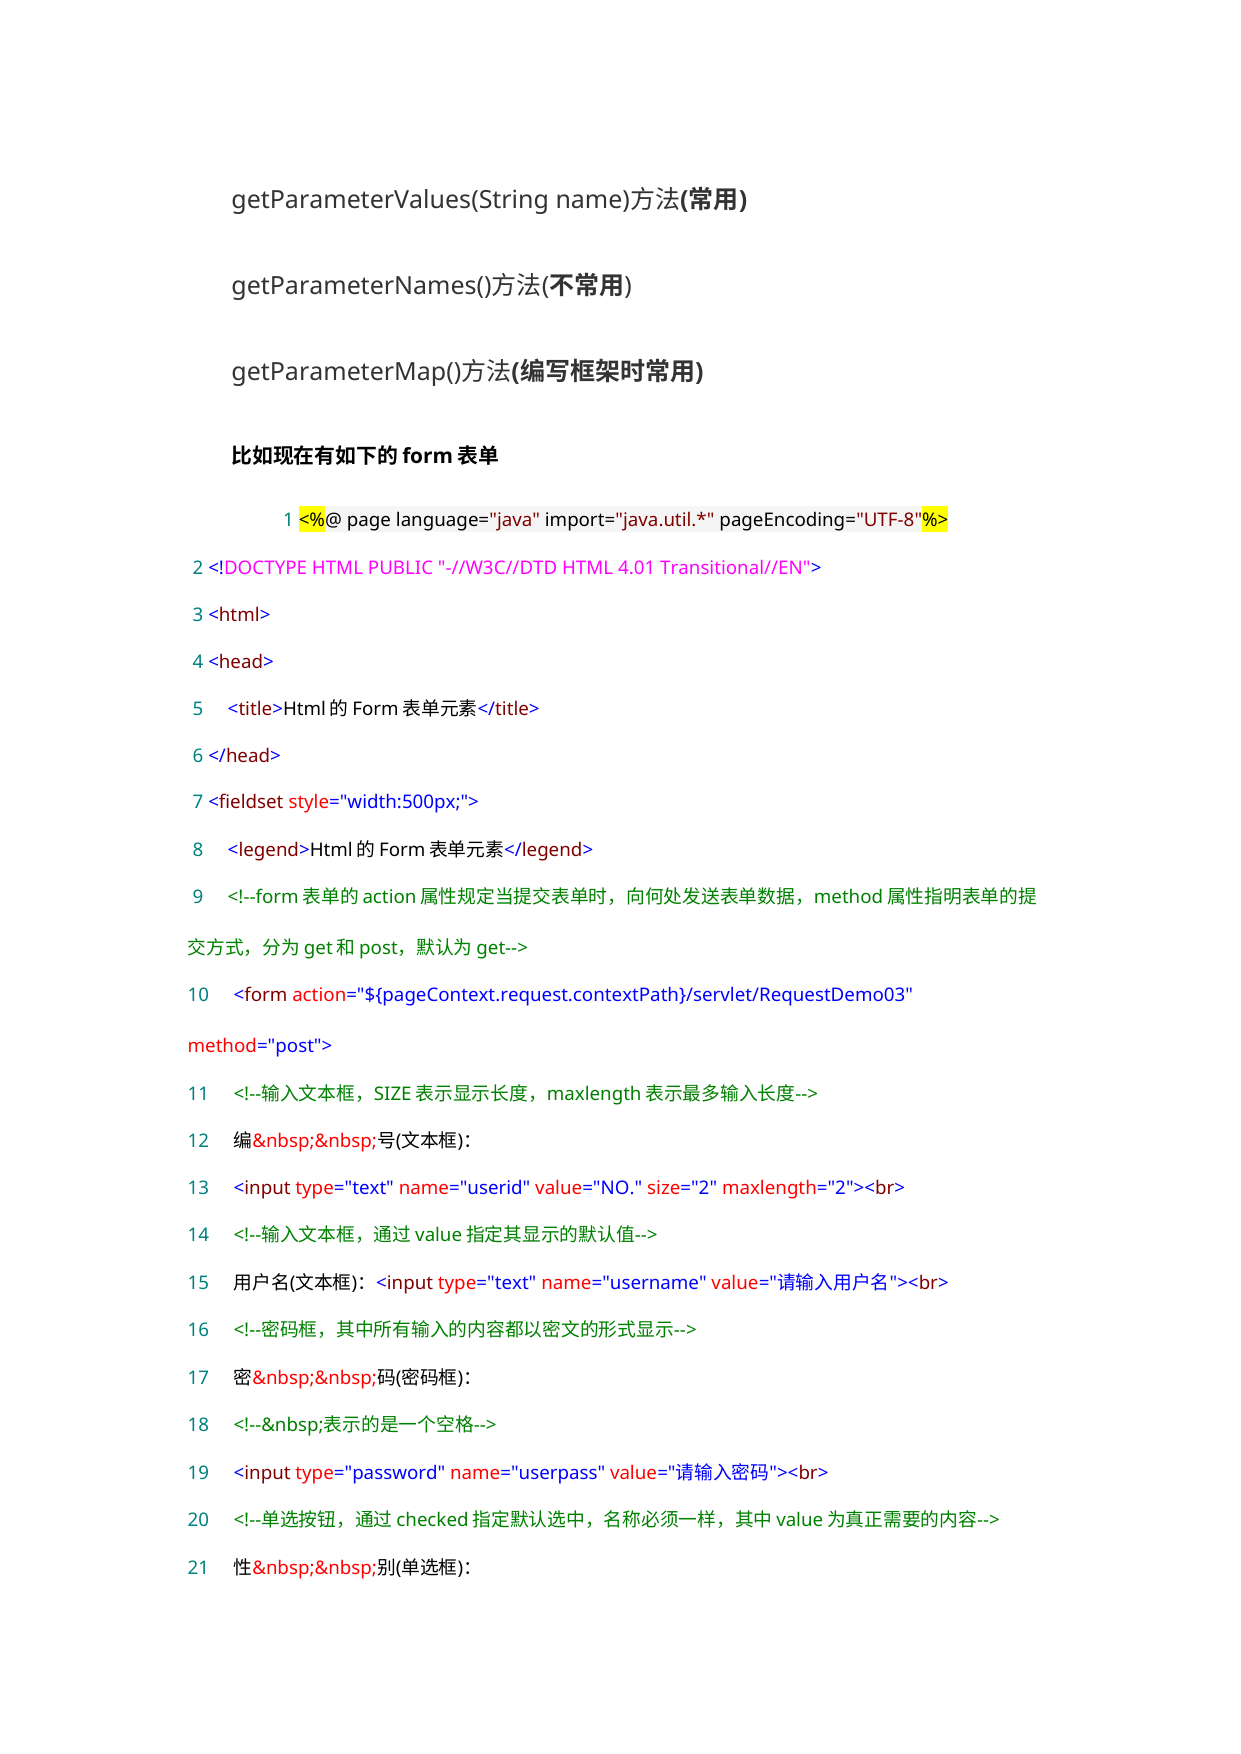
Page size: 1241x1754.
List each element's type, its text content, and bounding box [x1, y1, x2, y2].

text 18 <!--&nbsp;表示的是一个空格--> [187, 1406, 1053, 1440]
text 1 <%@ page language="java" import="java.util.*" pageEncoding="UTF-8"%> [187, 502, 1053, 536]
text 15 用户名(文本框)：<input type="text" name="username" value="请输入用户名"><br> [187, 1264, 1053, 1298]
text 7 <fieldset style="width:500px;"> [187, 784, 1053, 818]
text 14 <!--输入文本框，通过value指定其显示的默认值--> [187, 1216, 1053, 1250]
text 5 <title>Html的Form表单元素</title> [187, 690, 1053, 724]
text 比如现在有如下的form表单 [187, 438, 1053, 472]
text 9 <!--form表单的action属性规定当提交表单时，向何处发送表单数据，method属性指明表单的提交方式，分为get和post，默认为get--> [187, 879, 1053, 964]
text 6 </head> [187, 738, 1053, 772]
text 17 密&nbsp;&nbsp;码(密码框)： [187, 1359, 1053, 1393]
text 20 <!--单选按钮，通过checked指定默认选中，名称必须一样，其中value为真正需要的内容--> [187, 1501, 1053, 1535]
text getParameterValues(String name)方法(常用) [187, 164, 1053, 232]
text getParameterMap()方法(编写框架时常用) [187, 336, 1053, 404]
text 19 <input type="password" name="userpass" value="请输入密码"><br> [187, 1454, 1053, 1488]
text getParameterNames()方法(不常用) [187, 250, 1053, 318]
text 2 <!DOCTYPE HTML PUBLIC "-//W3C//DTD HTML 4.01 Transitional//EN"> [187, 550, 1053, 584]
text 12 编&nbsp;&nbsp;号(文本框)： [187, 1122, 1053, 1156]
text 8 <legend>Html的Form表单元素</legend> [187, 831, 1053, 865]
text 16 <!--密码框，其中所有输入的内容都以密文的形式显示--> [187, 1311, 1053, 1345]
text 21 性&nbsp;&nbsp;别(单选框)： [187, 1549, 1053, 1583]
text 10 <form action="${pageContext.request.contextPath}/servlet/RequestDemo03" method="post"> [187, 977, 1053, 1062]
text 13 <input type="text" name="userid" value="NO." size="2" maxlength="2"><br> [187, 1170, 1053, 1204]
text 3 <html> [187, 597, 1053, 631]
text 4 <head> [187, 644, 1053, 678]
text 11 <!--输入文本框，SIZE表示显示长度，maxlength表示最多输入长度--> [187, 1075, 1053, 1109]
